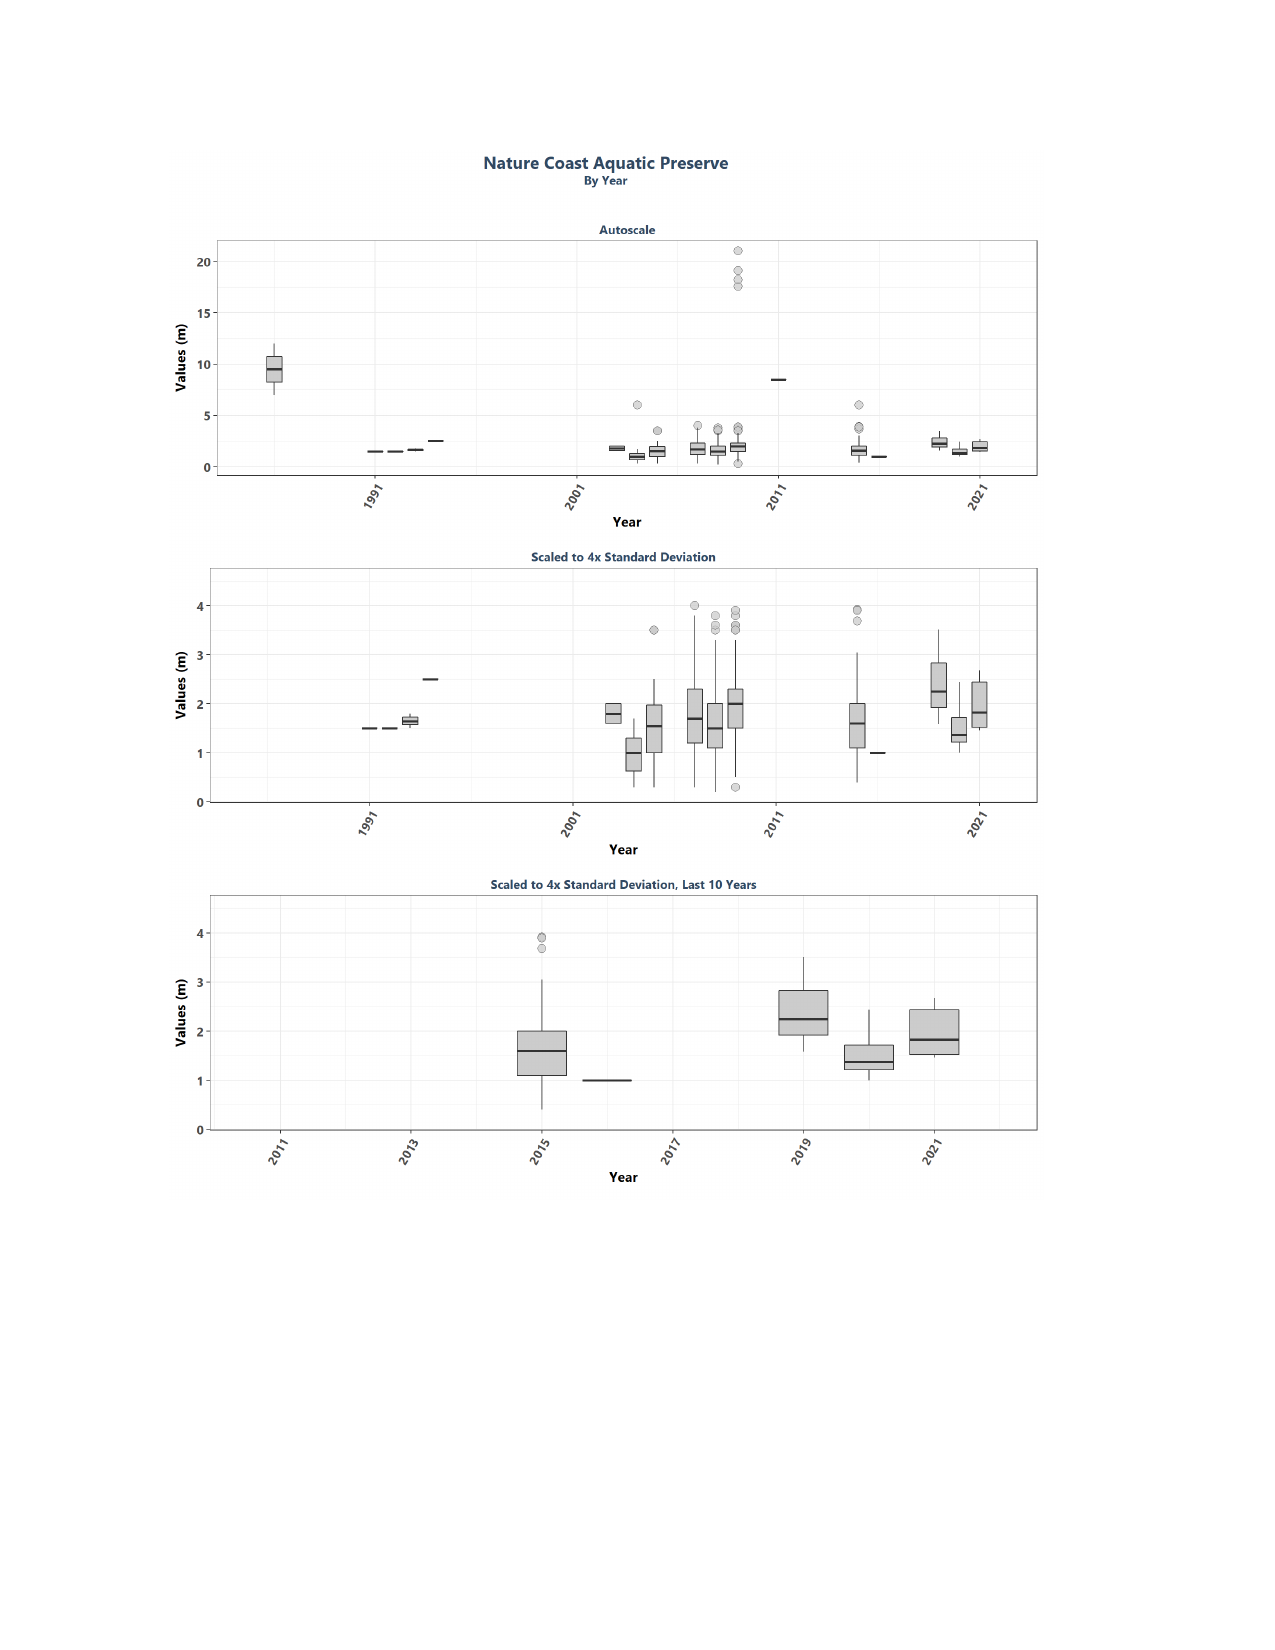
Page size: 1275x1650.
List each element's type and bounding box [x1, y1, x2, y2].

picture [168, 150, 1044, 1200]
